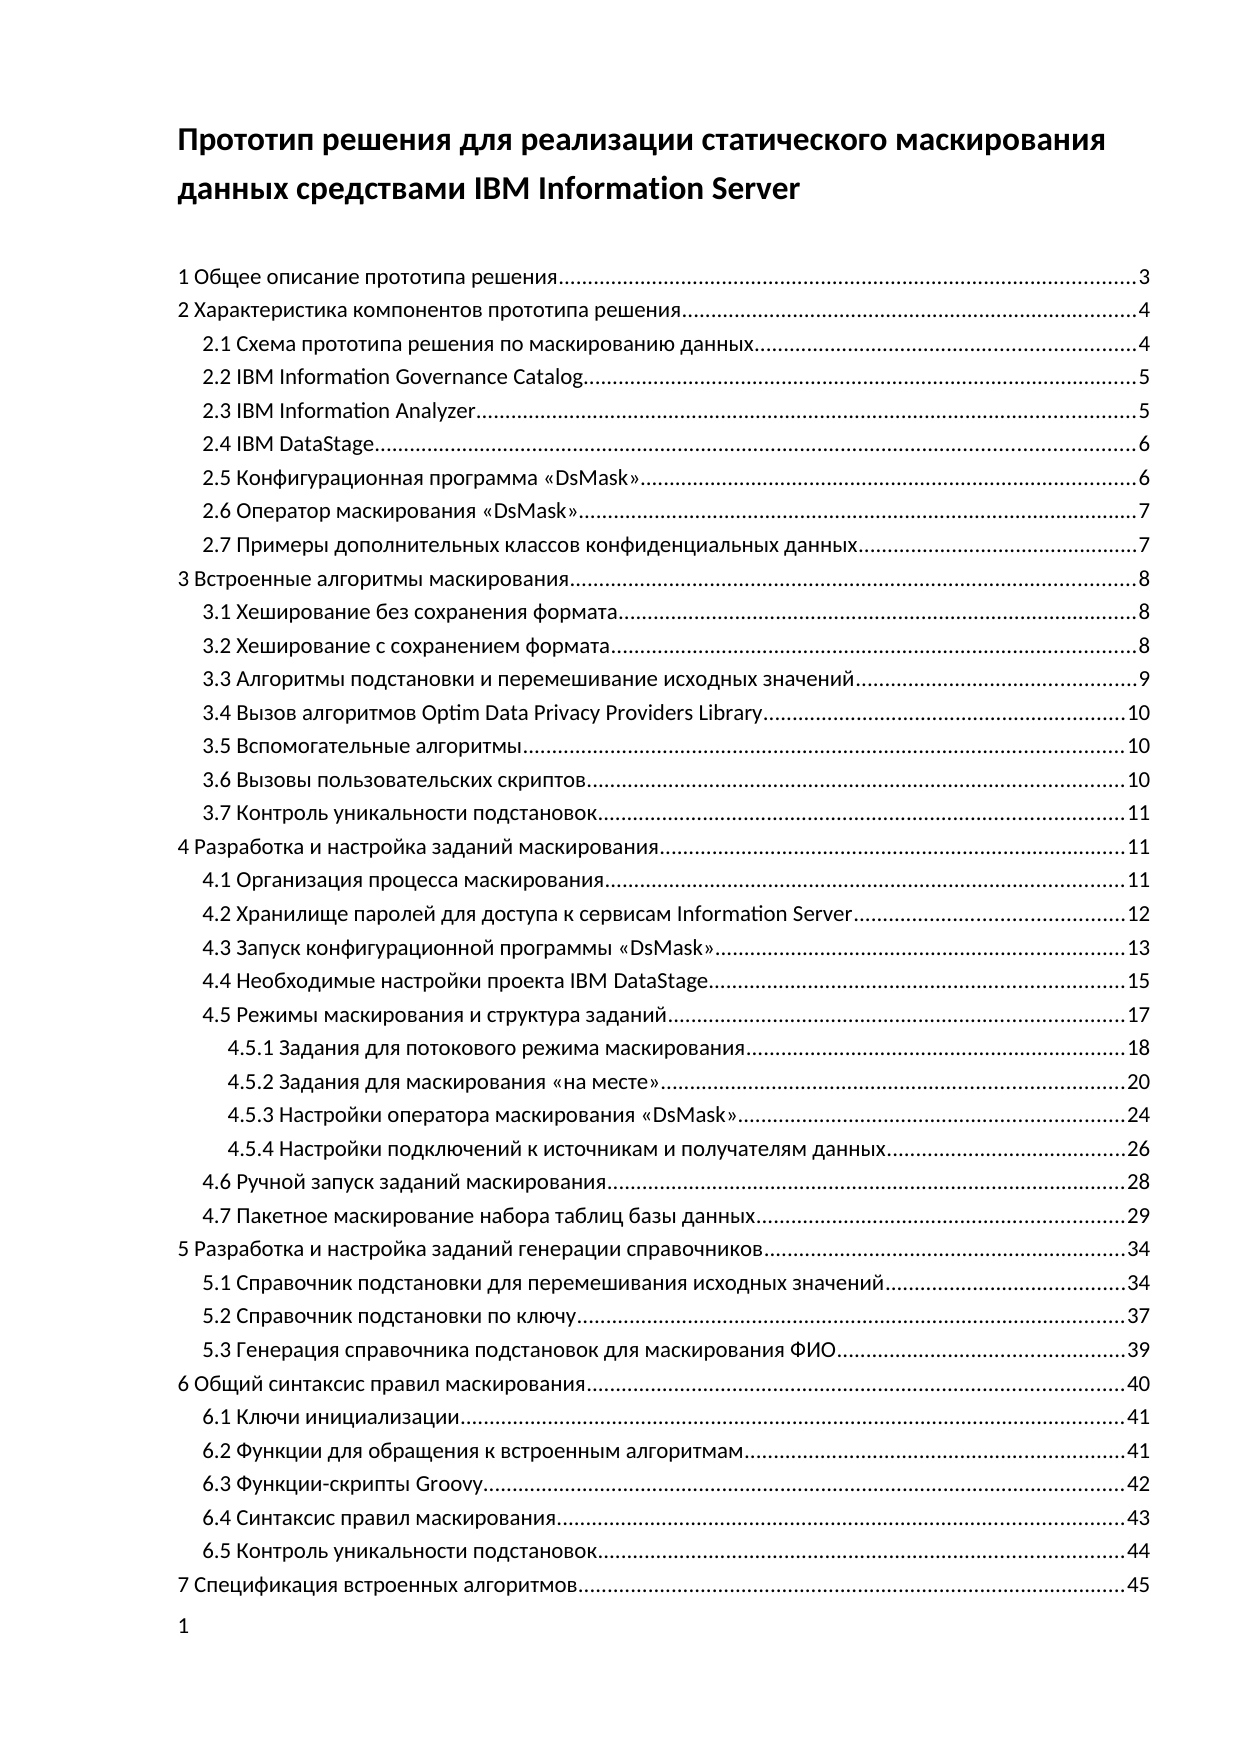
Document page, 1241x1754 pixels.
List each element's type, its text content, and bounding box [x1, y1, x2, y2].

text 6.2 Функции для обращения к встроенным алгоритмам 41 [202, 1436, 1152, 1464]
text 6.4 Синтаксис правил маскирования 43 [202, 1503, 1152, 1531]
text 3.2 Хеширование с сохранением формата 8 [202, 631, 1152, 659]
text 5.1 Справочник подстановки для перемешивания исходных значений 34 [202, 1268, 1152, 1296]
text 5 Разработка и настройка заданий генерации справочников 34 [177, 1234, 1152, 1263]
text 2.3 IBM Information Analyzer 5 [202, 396, 1152, 424]
text 4.2 Хранилище паролей для доступа к сервисам Information Server 12 [202, 899, 1152, 927]
text 4.5.1 Задания для потокового режима маскирования 18 [227, 1033, 1152, 1061]
text 4.3 Запуск конфигурационной программы «DsMask» 13 [202, 933, 1152, 961]
text 4.6 Ручной запуск заданий маскирования 28 [202, 1167, 1152, 1196]
text 4.5.3 Настройки оператора маскирования «DsMask» 24 [227, 1100, 1152, 1128]
text 2.7 Примеры дополнительных классов конфиденциальных данных 7 [202, 530, 1152, 558]
text 5.2 Справочник подстановки по ключу 37 [202, 1302, 1152, 1330]
text 2 Характеристика компонентов прототипа решения 4 [177, 295, 1152, 323]
text 3 Встроенные алгоритмы маскирования 8 [177, 564, 1152, 592]
text 4.1 Организация процесса маскирования 11 [202, 866, 1152, 894]
text 3.5 Вспомогательные алгоритмы 10 [202, 731, 1152, 759]
text 6.1 Ключи инициализации 41 [202, 1402, 1152, 1430]
text Прототип решения для реализации статического маскирования данных средствами IBM Information Server [177, 118, 1152, 208]
text 7 Спецификация встроенных алгоритмов 45 [177, 1570, 1152, 1598]
text 4.5 Режимы маскирования и структура заданий 17 [202, 1000, 1152, 1028]
text 4.5.4 Настройки подключений к источникам и получателям данных 26 [227, 1134, 1152, 1162]
text 4 Разработка и настройка заданий маскирования 11 [177, 832, 1152, 860]
text 1 Общее описание прототипа решения 3 [177, 262, 1152, 290]
text 3.1 Хеширование без сохранения формата 8 [202, 597, 1152, 625]
text 5.3 Генерация справочника подстановок для маскирования ФИО 39 [202, 1335, 1152, 1363]
text 3.4 Вызов алгоритмов Optim Data Privacy Providers Library 10 [202, 698, 1152, 726]
text 2.6 Оператор маскирования «DsMask» 7 [202, 497, 1152, 525]
text 3.3 Алгоритмы подстановки и перемешивание исходных значений 9 [202, 664, 1152, 692]
text 2.4 IBM DataStage 6 [202, 429, 1152, 458]
text 2.5 Конфигурационная программа «DsMask» 6 [202, 463, 1152, 491]
text 3.7 Контроль уникальности подстановок 11 [202, 798, 1152, 827]
text 6.3 Функции-скрипты Groovy 42 [202, 1469, 1152, 1497]
text 4.7 Пакетное маскирование набора таблиц базы данных 29 [202, 1201, 1152, 1229]
text 2.1 Схема прототипа решения по маскированию данных 4 [202, 329, 1152, 357]
text 3.6 Вызовы пользовательских скриптов 10 [202, 765, 1152, 793]
text 6 Общий синтаксис правил маскирования 40 [177, 1369, 1152, 1397]
text 2.2 IBM Information Governance Catalog 5 [202, 362, 1152, 391]
text 4.5.2 Задания для маскирования «на месте» 20 [227, 1067, 1152, 1095]
text 4.4 Необходимые настройки проекта IBM DataStage 15 [202, 966, 1152, 994]
text 6.5 Контроль уникальности подстановок 44 [202, 1536, 1152, 1564]
